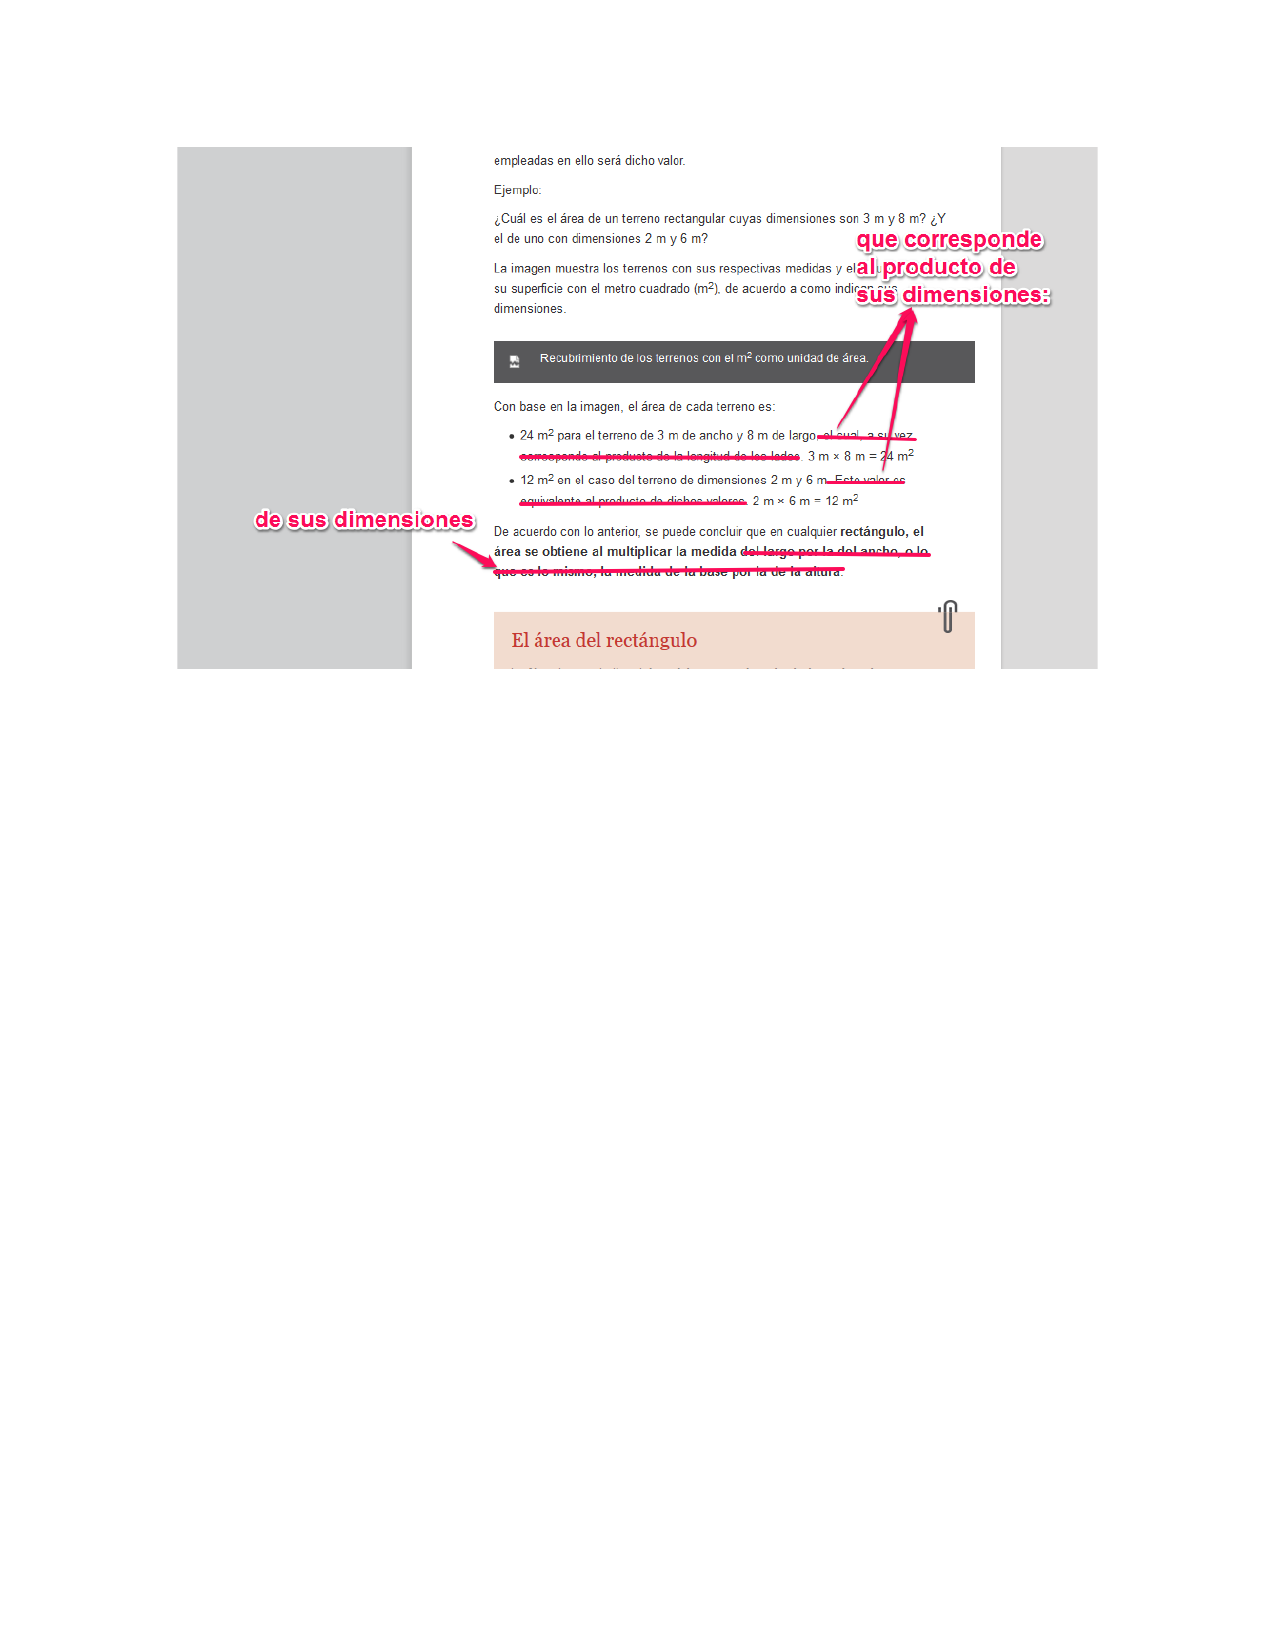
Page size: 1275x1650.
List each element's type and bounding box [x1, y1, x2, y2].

picture [177, 147, 1098, 669]
